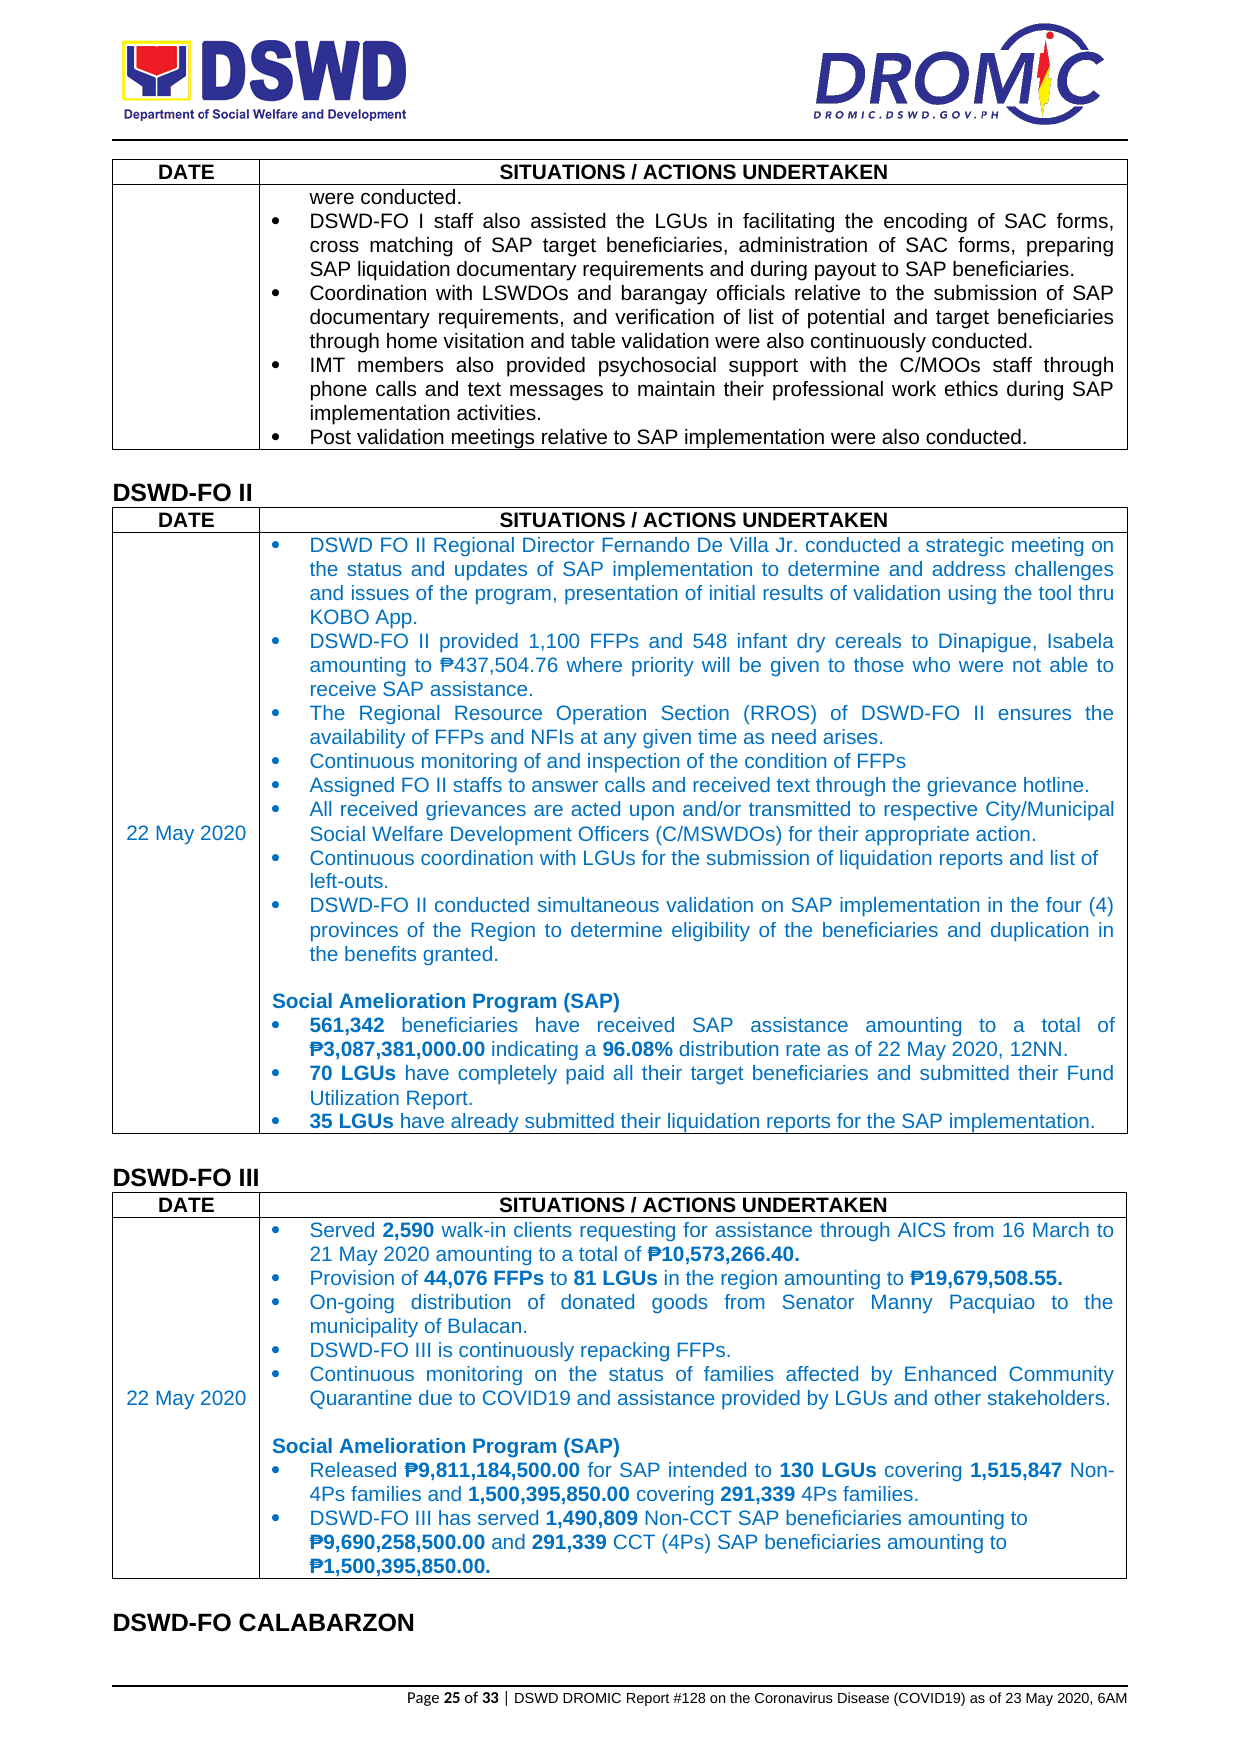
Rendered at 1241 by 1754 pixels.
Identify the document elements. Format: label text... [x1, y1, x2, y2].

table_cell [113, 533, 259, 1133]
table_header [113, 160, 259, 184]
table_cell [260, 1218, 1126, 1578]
text DSWD-FO CALABARZON [112, 1608, 1128, 1637]
picture [781, 23, 1133, 125]
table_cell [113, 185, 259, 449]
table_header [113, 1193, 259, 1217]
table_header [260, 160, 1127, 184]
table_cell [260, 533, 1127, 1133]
text DSWD-FO III [112, 1163, 1128, 1192]
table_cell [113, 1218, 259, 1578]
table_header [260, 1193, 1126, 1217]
picture [112, 37, 417, 125]
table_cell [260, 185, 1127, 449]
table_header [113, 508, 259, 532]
text DSWD-FO II [112, 478, 1128, 507]
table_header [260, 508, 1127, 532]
